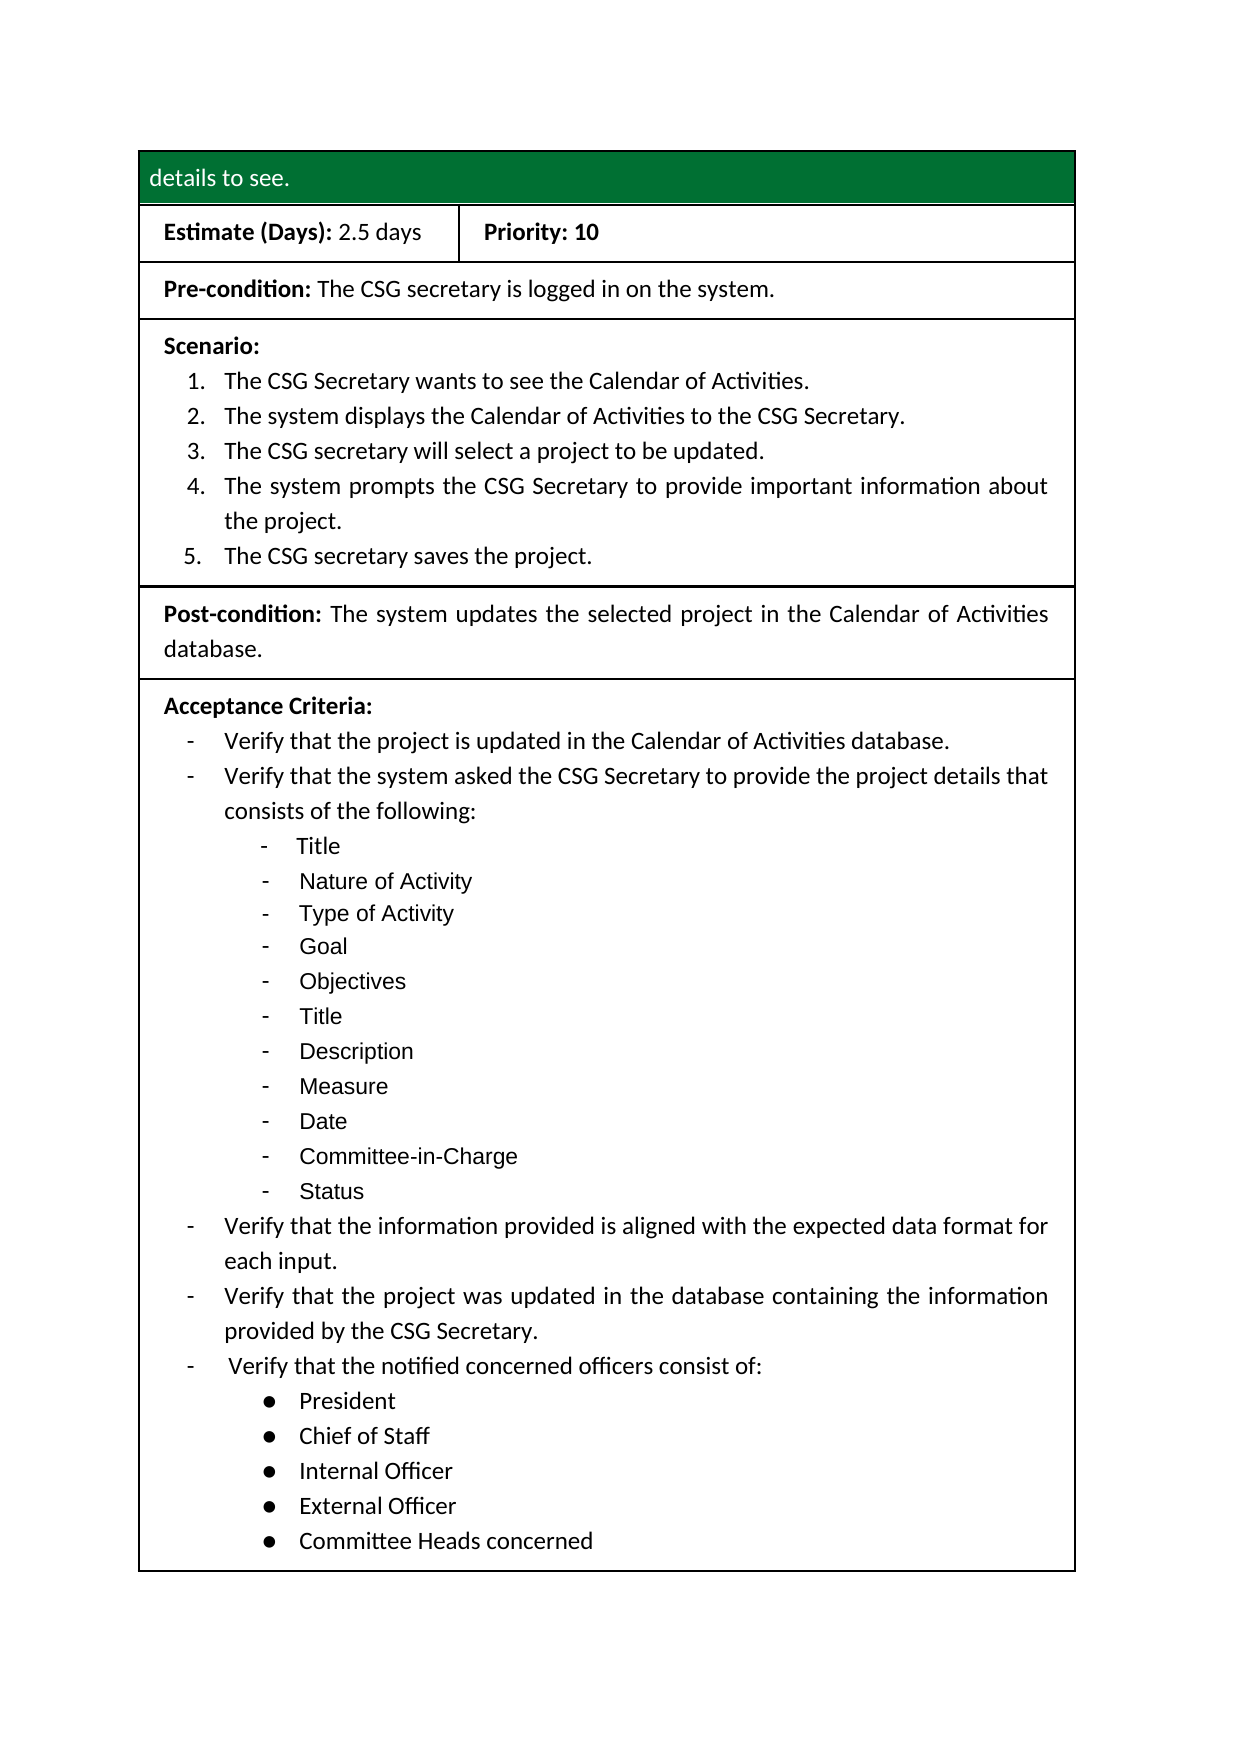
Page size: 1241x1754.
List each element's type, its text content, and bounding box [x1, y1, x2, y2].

table_cell Post-condition: The system updates the selected project in the Calendar of Activities database. [140, 588, 1074, 678]
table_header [140, 152, 1074, 203]
table_cell Pre-condition: The CSG secretary is logged in on the system. [140, 263, 1074, 318]
table_cell Scenario: 1. The CSG Secretary wants to see the Calendar of Activities. 2. The system displays the Calendar of Activities to the CSG Secretary. 3. The CSG secretary will select a project to be updated. 4. The system prompts the CSG Secretary to provide important information about the project. 5. The CSG secretary saves the project. [140, 320, 1074, 585]
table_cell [140, 680, 1074, 1570]
table_cell Priority: 10 [460, 206, 1074, 261]
table_cell Estimate (Days): 2.5 days [140, 206, 458, 261]
